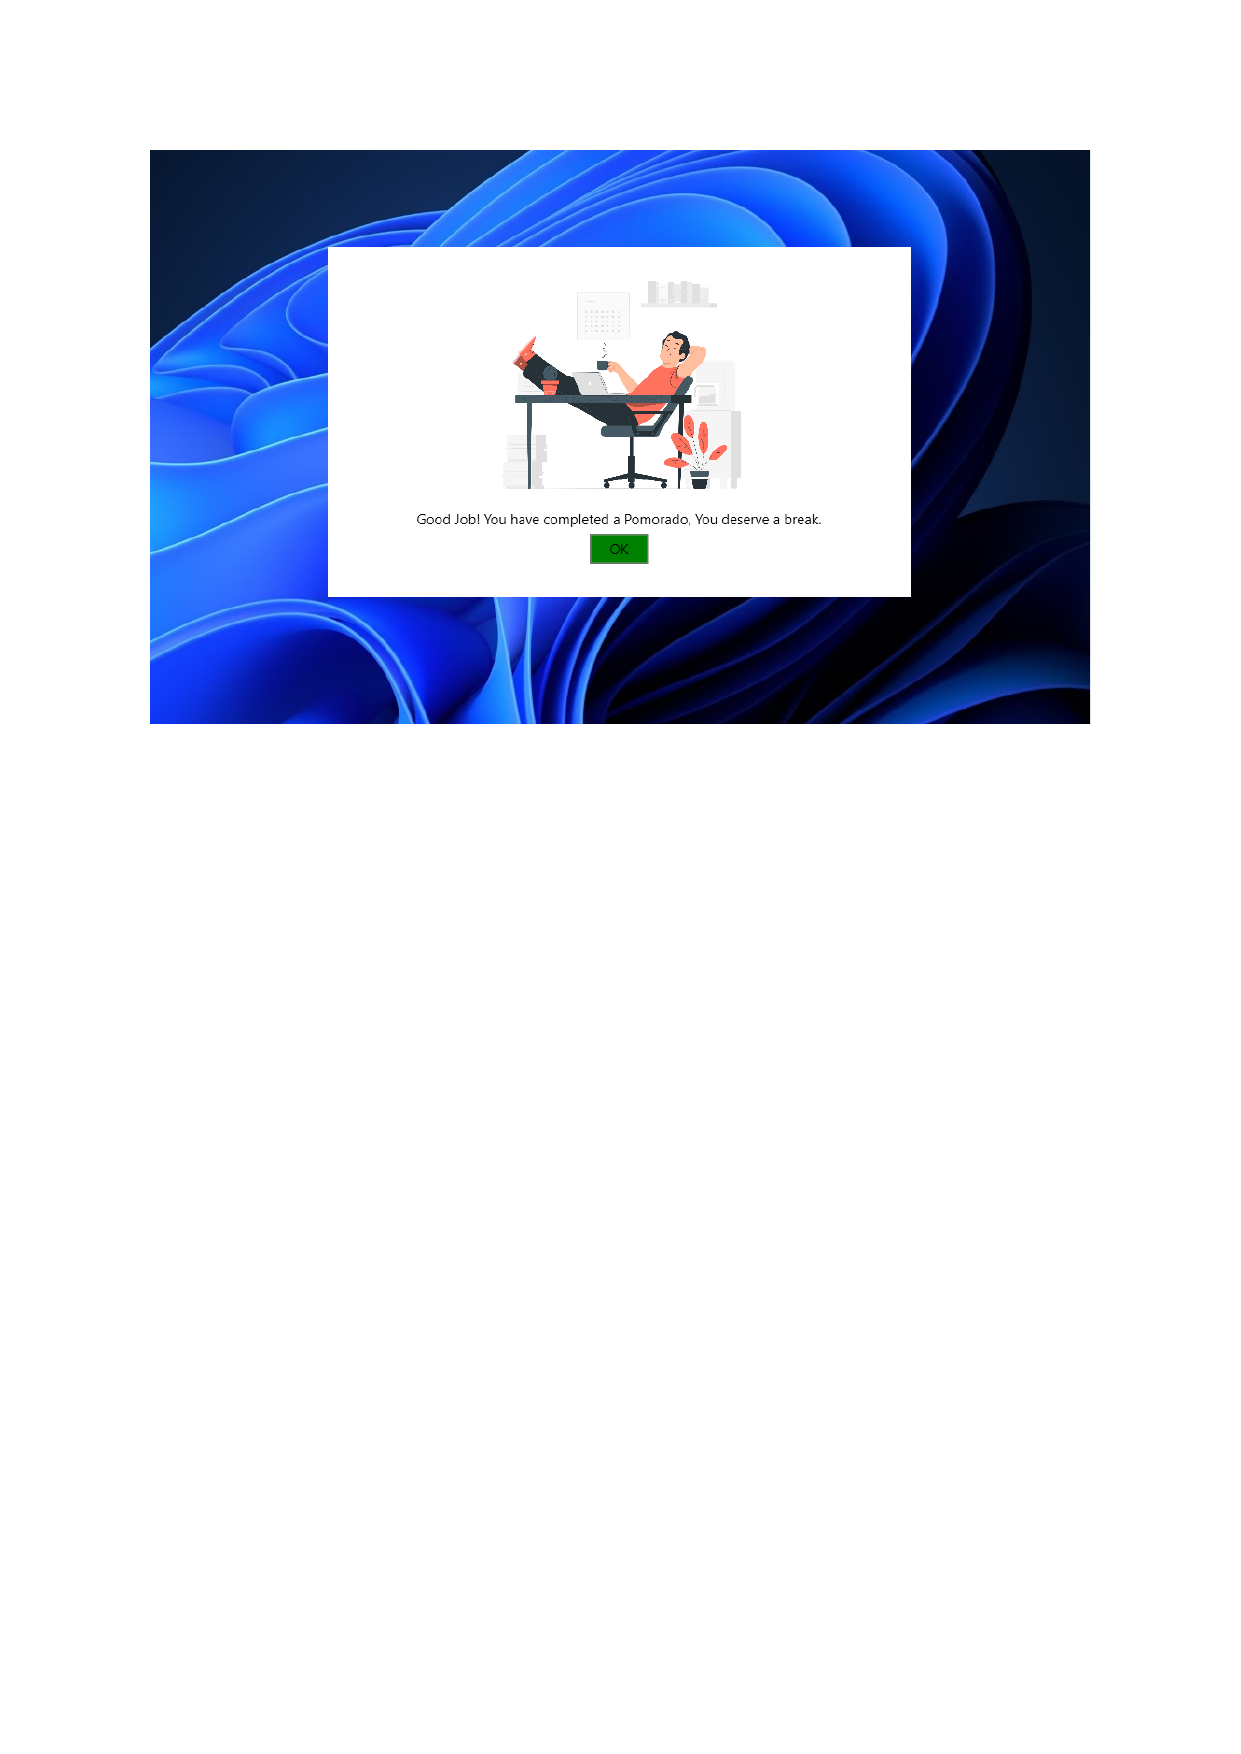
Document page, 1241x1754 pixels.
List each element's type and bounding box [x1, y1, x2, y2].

picture [150, 150, 1091, 724]
